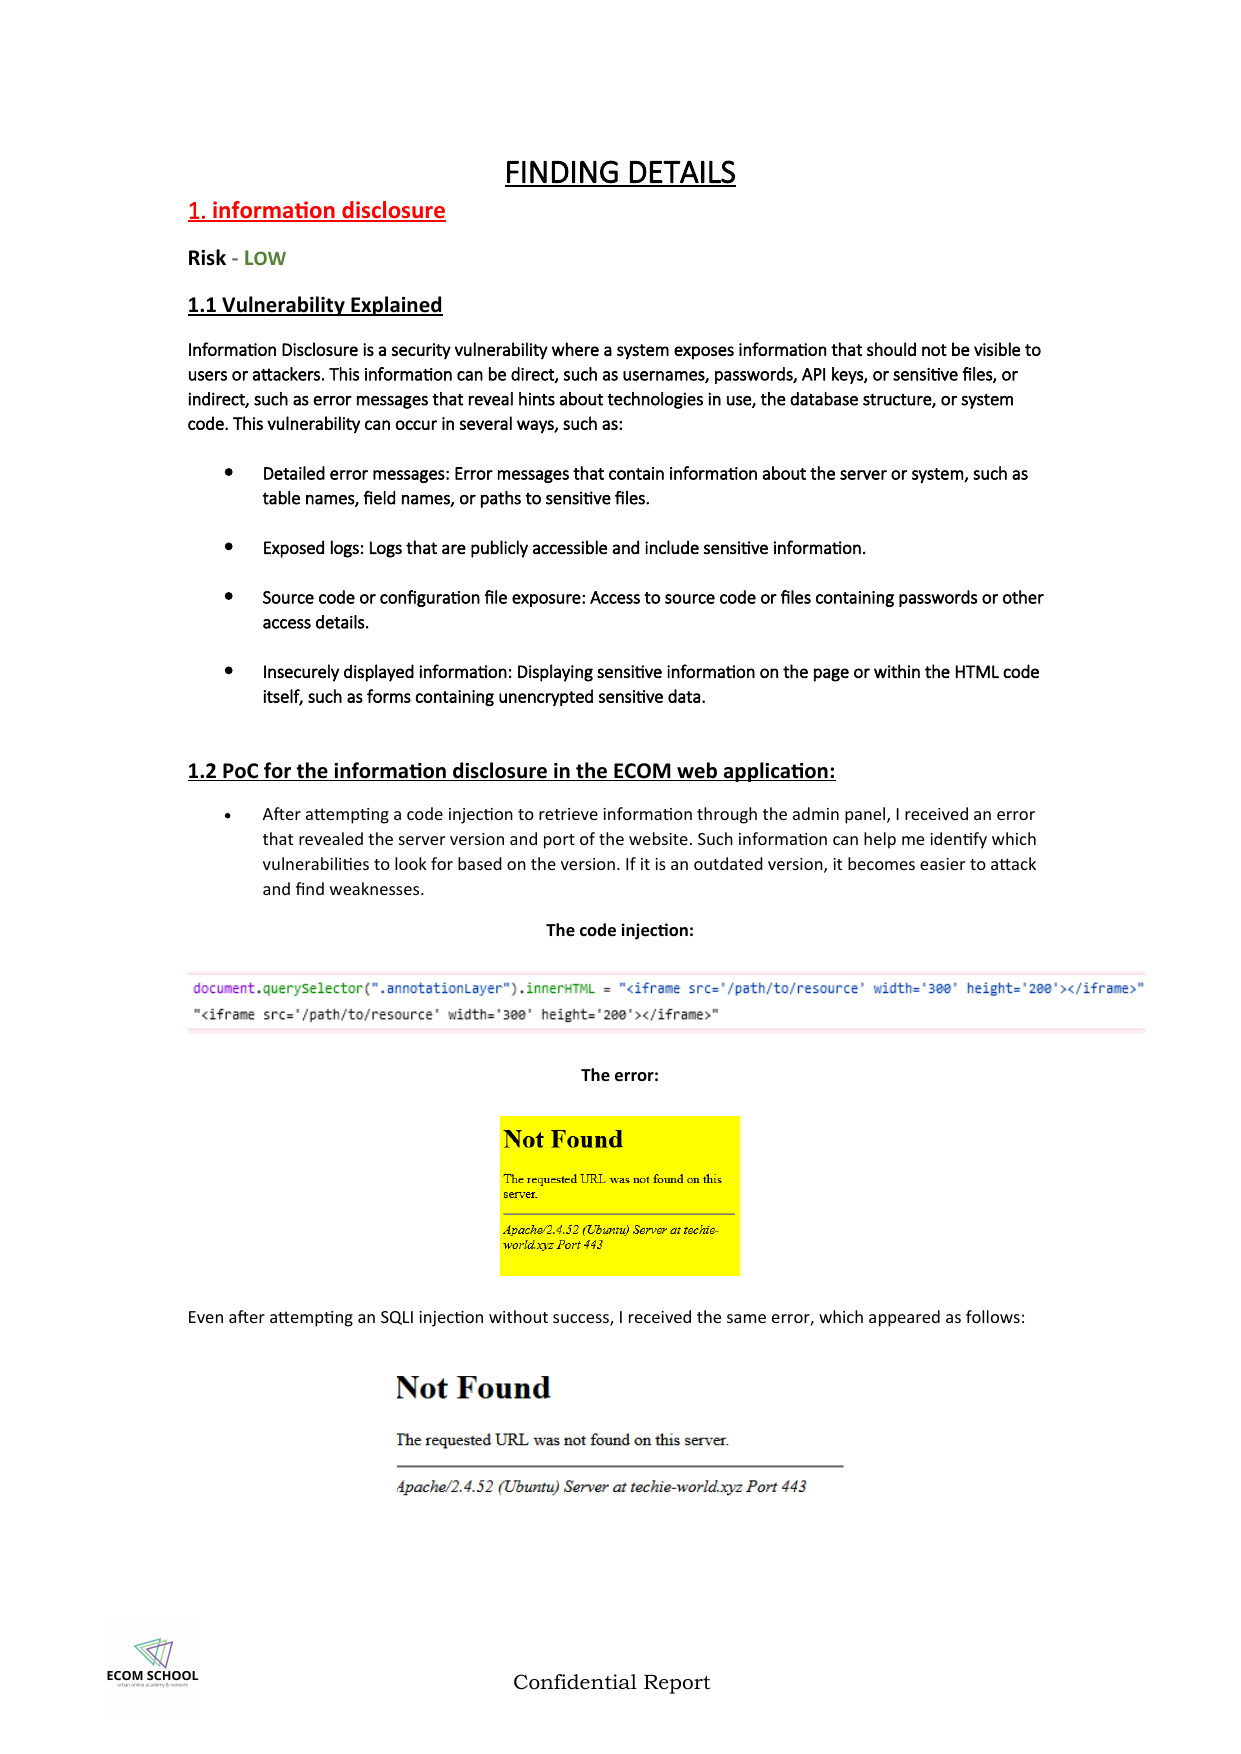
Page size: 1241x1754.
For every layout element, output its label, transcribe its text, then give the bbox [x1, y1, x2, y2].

list Detailed error messages: Error messages that contain information about the server or system, such as table names, field names, or paths to sensitive files. [225, 461, 1053, 509]
text Risk - LOW [187, 243, 1053, 272]
text 1. information disclosure [187, 194, 1053, 224]
list Exposed logs: Logs that are publicly accessible and include sensitive information. [225, 535, 1053, 558]
list Even after attempting an SQLI injection without success, I received the same error, which appeared as follows: [187, 1305, 1053, 1328]
text Information Disclosure is a security vulnerability where a system exposes information that should not be visible to users or attackers. This information can be direct, such as usernames, passwords, API keys, or sensitive files, or indirect, such as error messages that reveal hints about technologies in use, the database structure, or system code. This vulnerability can occur in several ways, such as: [187, 337, 1053, 434]
list After attempting a code injection to retrieve information through the admin panel, I received an error that revealed the server version and port of the website. Such information can help me identify which vulnerabilities to look for based on the version. If it is an outdated version, it becomes easier to attack and find weaknesses. [225, 803, 1053, 899]
picture [499, 1116, 741, 1276]
picture [396, 1358, 844, 1541]
list 1.2 PoC for the information disclosure in the ECOM web application: [187, 756, 1053, 784]
picture [103, 1620, 202, 1719]
list Source code or configuration file exposure: Access to source code or files containing passwords or other access details. [225, 585, 1053, 633]
text 1.1 Vulnerability Explained [187, 290, 1053, 318]
list Insecurely displayed information: Displaying sensitive information on the page or within the HTML code itself, such as forms containing unencrypted sensitive data. [225, 659, 1053, 707]
list The error: [187, 1063, 1053, 1086]
list The code injection: [187, 918, 1053, 941]
text FINDING DETAILS [187, 150, 1053, 191]
picture [187, 971, 1146, 1034]
